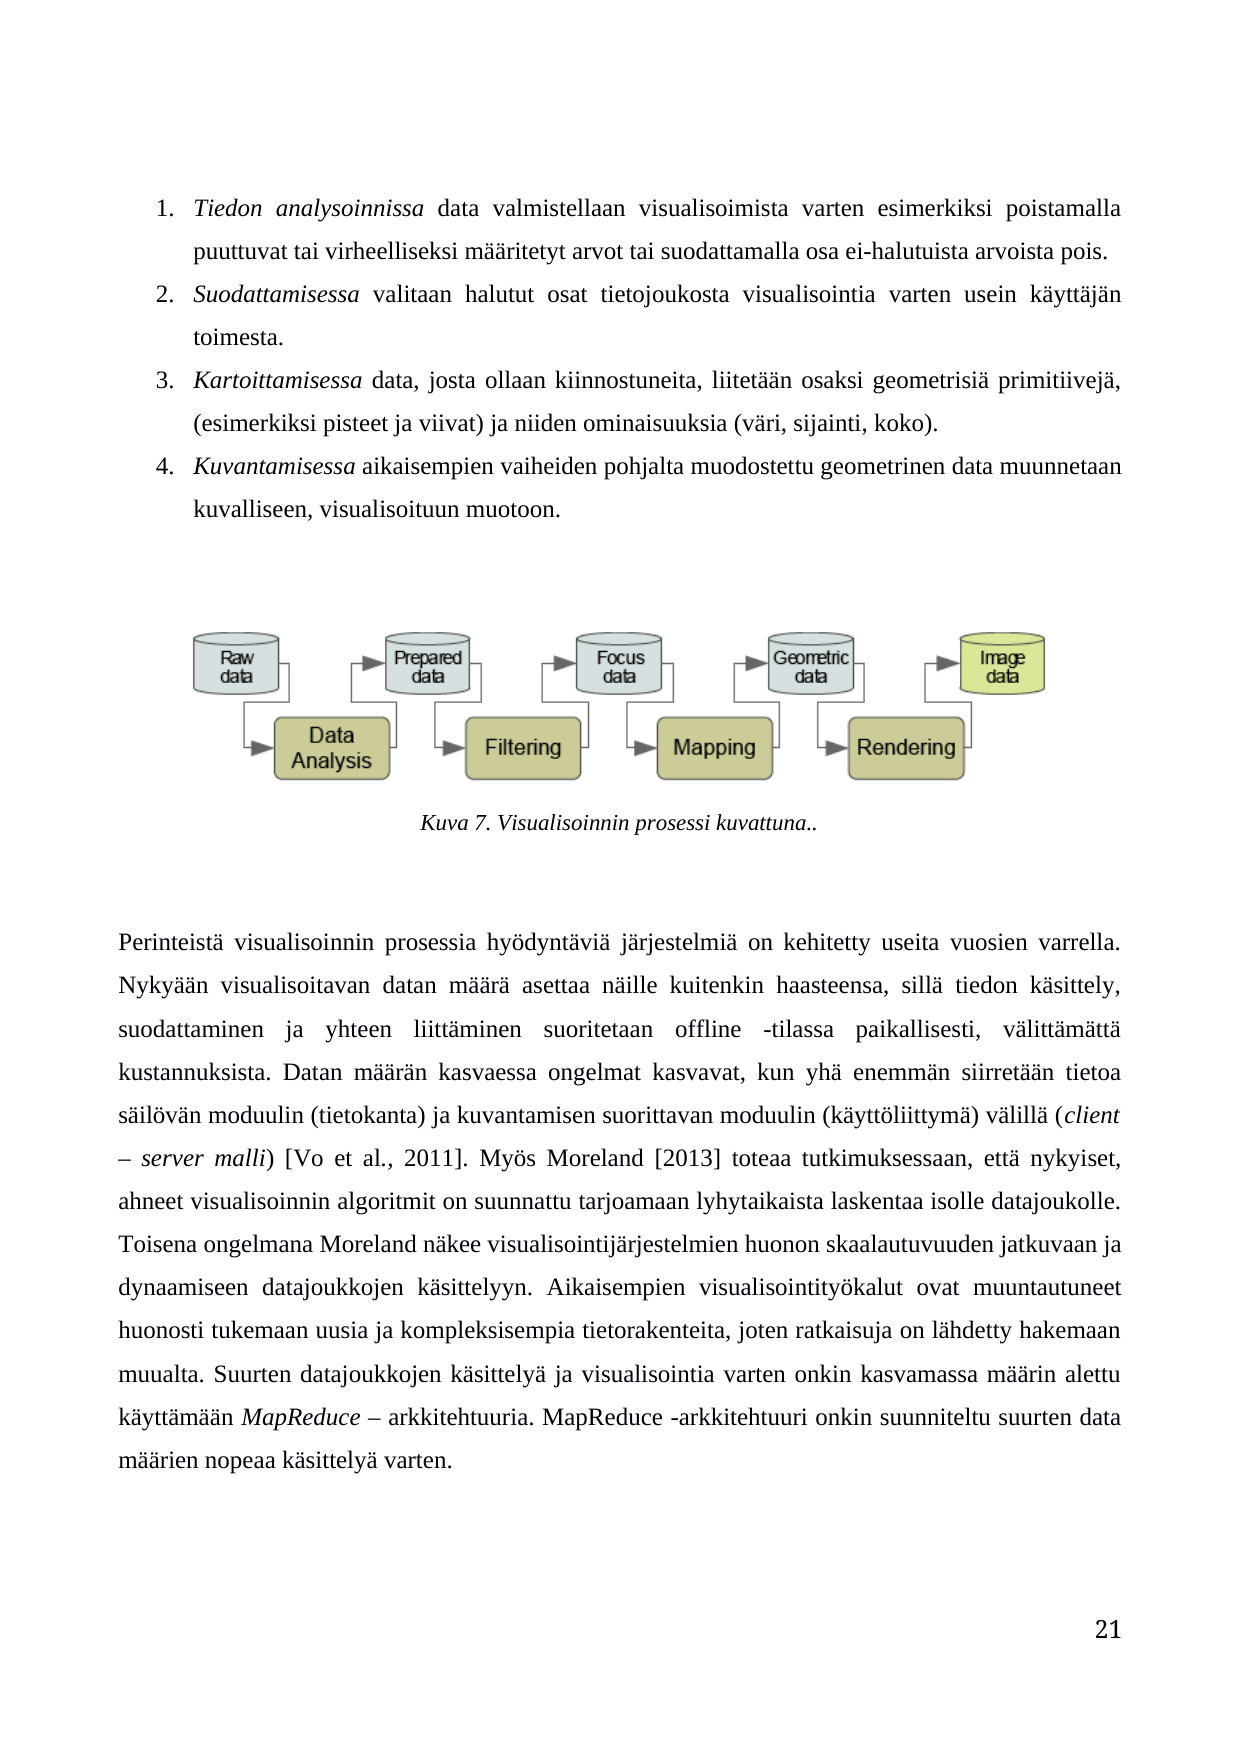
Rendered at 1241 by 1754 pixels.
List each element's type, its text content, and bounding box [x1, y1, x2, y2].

list Suodattamisessa valitaan halutut osat tietojoukosta visualisointia varten usein käyttäjän toimesta. [156, 279, 1122, 351]
text Perinteistä visualisoinnin prosessia hyödyntäviä järjestelmiä on kehitetty useita vuosien varrella. Nykyään visualisoitavan datan määrä asettaa näille kuitenkin haasteensa, sillä tiedon käsittely, suodattaminen ja yhteen liittäminen suoritetaan offline -tilassa paikallisesti, välittämättä kustannuksista. Datan määrän kasvaessa ongelmat kasvavat, kun yhä enemmän siirretään tietoa säilövän moduulin (tietokanta) ja kuvantamisen suorittavan moduulin (käyttöliittymä) välillä (client – server malli) [Vo et al., 2011]. Myös Moreland [2013] toteaa tutkimuksessaan, että nykyiset, ahneet visualisoinnin algoritmit on suunnattu tarjoamaan lyhytaikaista laskentaa isolle datajoukolle. Toisena ongelmana Moreland näkee visualisointijärjestelmien huonon skaalautuvuuden jatkuvaan ja dynaamiseen datajoukkojen käsittelyyn. Aikaisempien visualisointityökalut ovat muuntautuneet huonosti tukemaan uusia ja kompleksisempia tietorakenteita, joten ratkaisuja on lähdetty hakemaan muualta. Suurten datajoukkojen käsittelyä ja visualisointia varten onkin kasvamassa määrin alettu käyttämään MapReduce – arkkitehtuuria. MapReduce -arkkitehtuuri onkin suunniteltu suurten data määrien nopeaa käsittelyä varten. [118, 927, 1122, 1474]
list Kuvantamisessa aikaisempien vaiheiden pohjalta muodostettu geometrinen data muunnetaan kuvalliseen, visualisoituun muotoon. [156, 451, 1122, 523]
list Tiedon analysoinnissa data valmistellaan visualisoimista varten esimerkiksi poistamalla puuttuvat tai virheelliseksi määritetyt arvot tai suodattamalla osa ei-halutuista arvoista pois. [156, 193, 1122, 264]
text Kuva 7. Visualisoinnin prosessi kuvattuna.. [118, 809, 1122, 835]
picture [184, 623, 1057, 795]
list Kartoittamisessa data, josta ollaan kiinnostuneita, liitetään osaksi geometrisiä primitiivejä, (esimerkiksi pisteet ja viivat) ja niiden ominaisuuksia (väri, sijainti, koko). [156, 365, 1122, 437]
